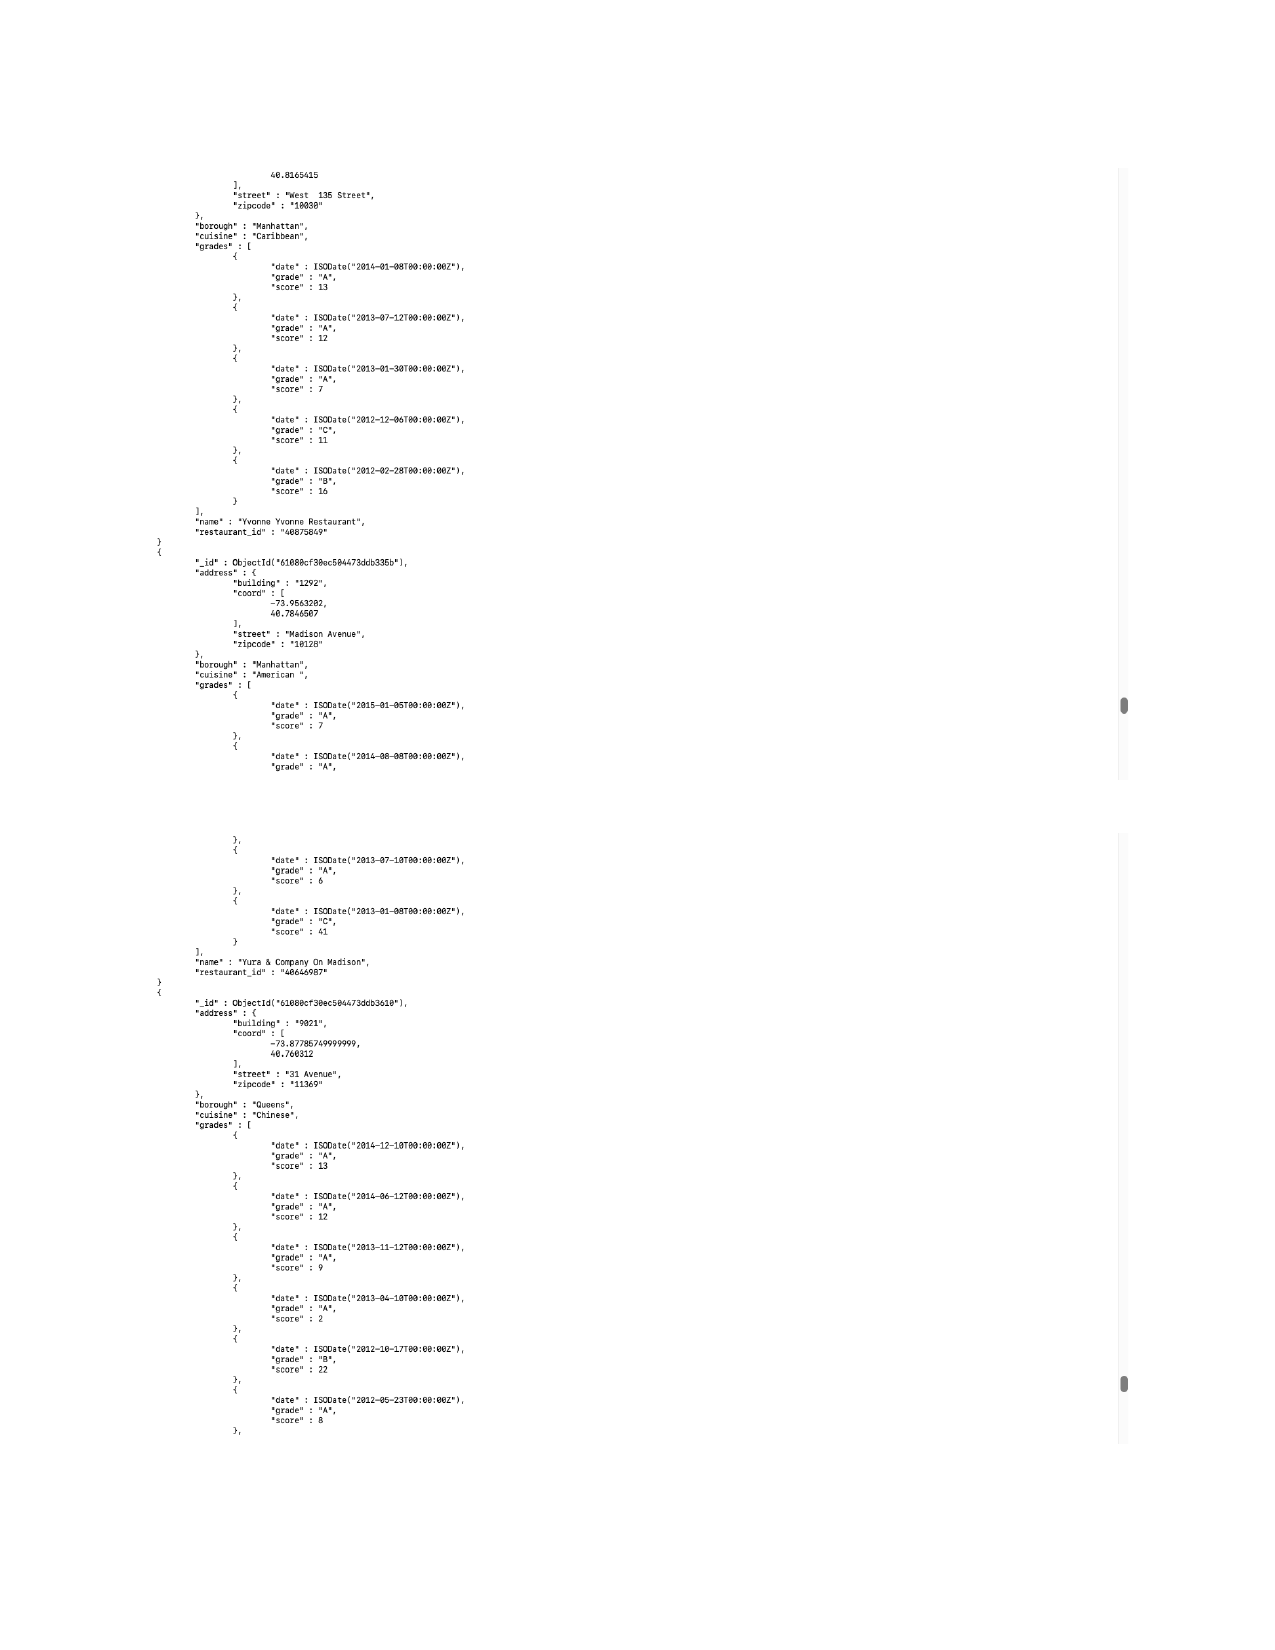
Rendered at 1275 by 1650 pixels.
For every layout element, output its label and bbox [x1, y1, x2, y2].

picture [153, 168, 1129, 780]
picture [153, 833, 1129, 1444]
